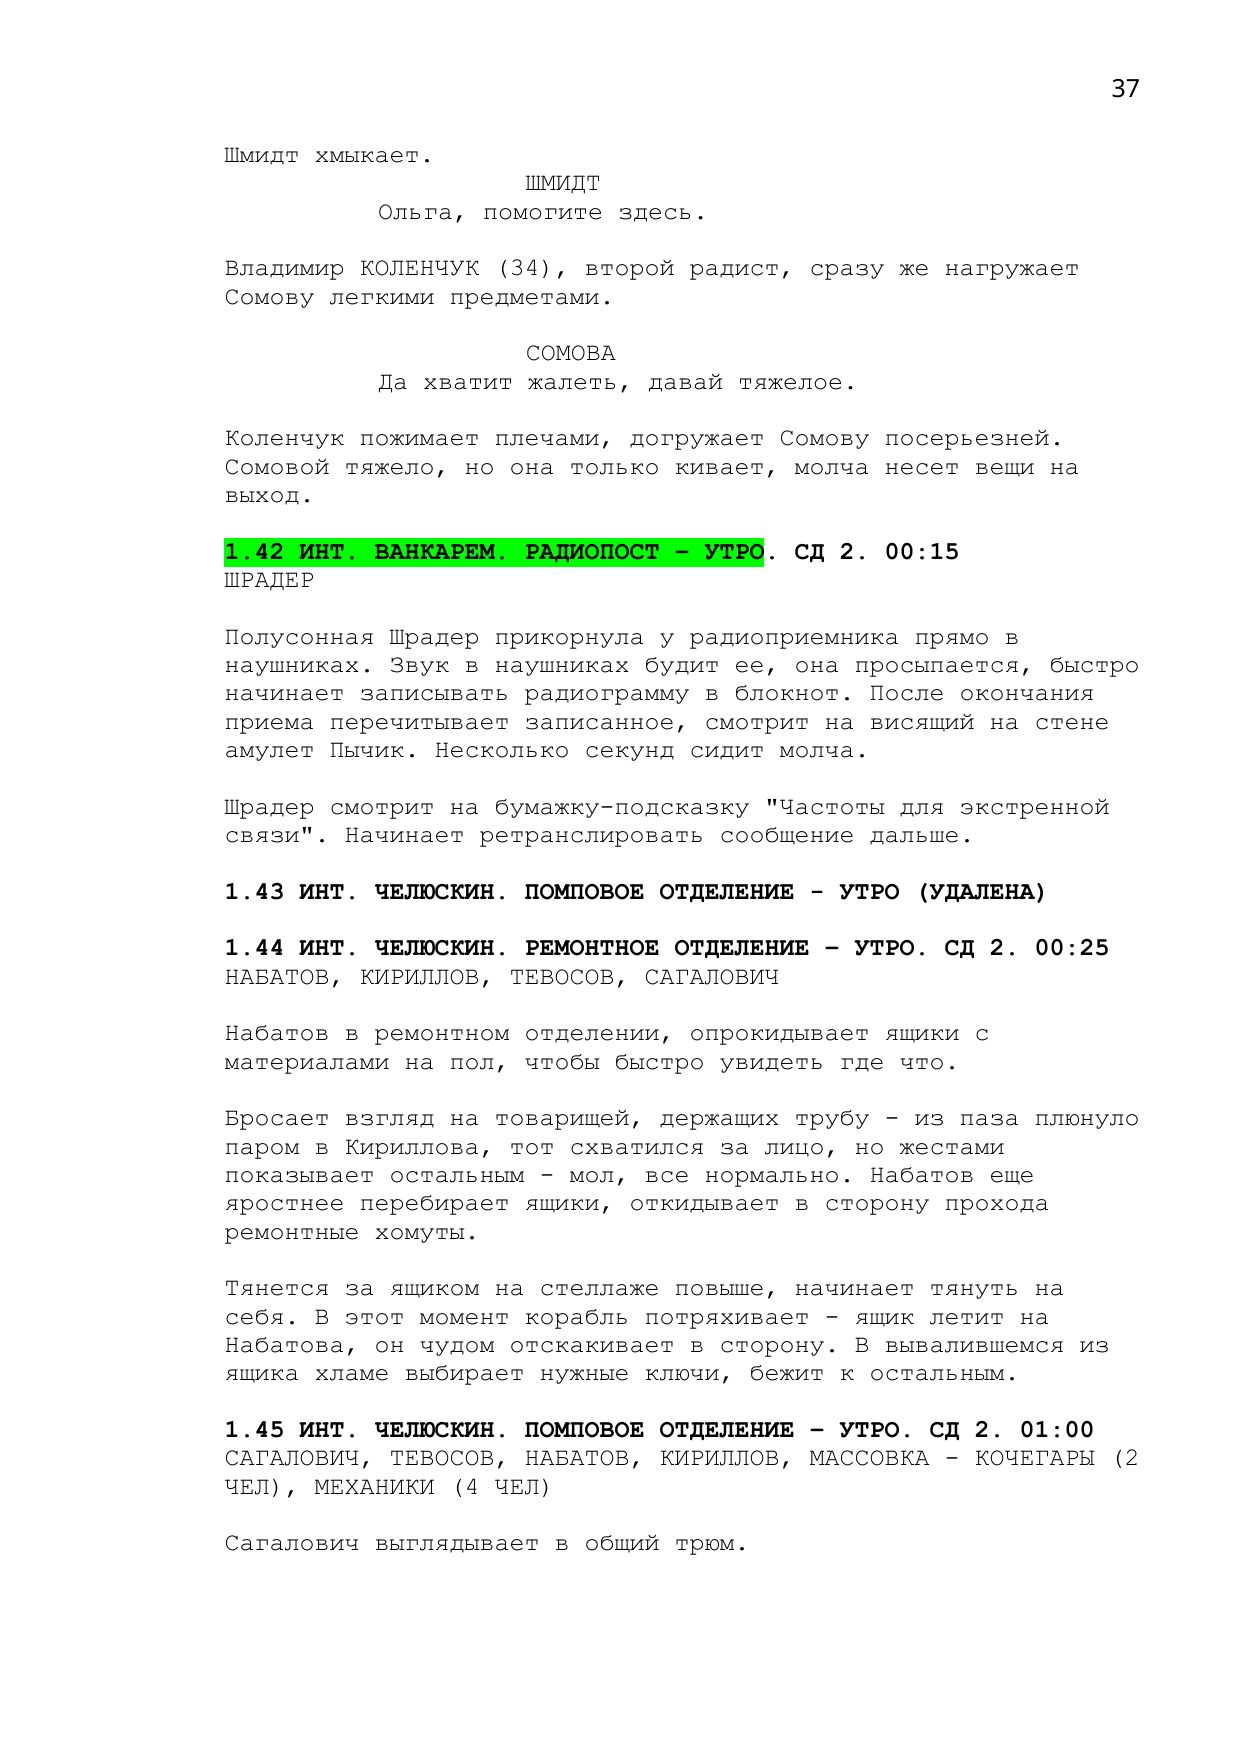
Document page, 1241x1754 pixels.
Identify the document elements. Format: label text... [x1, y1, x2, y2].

text Ольга, помогите здесь. [378, 198, 904, 227]
text ШМИДТ [526, 170, 1107, 198]
subtitle 1.43 ИНТ. ЧЕЛЮСКИН. ПОМПОВОЕ ОТДЕЛЕНИЕ - УТРО (УДАЛЕНА) [224, 878, 1140, 907]
text Полусонная Шрадер прикорнула у радиоприемника прямо в наушниках. Звук в наушниках будит ее, она просыпается, быстро начинает записывать радиограмму в блокнот. После окончания приема перечитывает записанное, смотрит на висящий на стене амулет Пычик. Несколько секунд сидит молча. [224, 623, 1140, 765]
subtitle 1.44 ИНТ. ЧЕЛЮСКИН. РЕМОНТНОЕ ОТДЕЛЕНИЕ – УТРО. СД 2. 00:25 [224, 935, 1140, 963]
text Сагалович выглядывает в общий трюм. [224, 1530, 1140, 1558]
text Да хватит жалеть, давай тяжелое. [378, 368, 904, 397]
text Коленчук пожимает плечами, догружает Сомову посерьезней. Сомовой тяжело, но она только кивает, молча несет вещи на выход. [224, 425, 1140, 510]
text ШРАДЕР [224, 567, 1140, 595]
text Владимир КОЛЕНЧУК (34), второй радист, сразу же нагружает Сомову легкими предметами. [224, 255, 1140, 312]
text СОМОВА [526, 340, 1107, 368]
text Бросает взгляд на товарищей, держащих трубу - из паза плюнуло паром в Кириллова, тот схватился за лицо, но жестами показывает остальным - мол, все нормально. Набатов еще яростнее перебирает ящики, откидывает в сторону прохода ремонтные хомуты. [224, 1105, 1140, 1247]
text Набатов в ремонтном отделении, опрокидывает ящики с материалами на пол, чтобы быстро увидеть где что. [224, 1020, 1140, 1077]
text Тянется за ящиком на стеллаже повыше, начинает тянуть на себя. В этот момент корабль потряхивает - ящик летит на Набатова, он чудом отскакивает в сторону. В вывалившемся из ящика хламе выбирает нужные ключи, бежит к остальным. [224, 1275, 1140, 1388]
subtitle 1.42 ИНТ. ВАНКАРЕМ. РАДИОПОСТ – УТРО. СД 2. 00:15 [764, 538, 1140, 567]
text Шмидт хмыкает. [224, 142, 1140, 170]
text САГАЛОВИЧ, ТЕВОСОВ, НАБАТОВ, КИРИЛЛОВ, МАССОВКА - КОЧЕГАРЫ (2 ЧЕЛ), МЕХАНИКИ (4 ЧЕЛ) [224, 1445, 1140, 1502]
subtitle 1.45 ИНТ. ЧЕЛЮСКИН. ПОМПОВОЕ ОТДЕЛЕНИЕ – УТРО. СД 2. 01:00 [224, 1417, 1140, 1445]
text НАБАТОВ, КИРИЛЛОВ, ТЕВОСОВ, САГАЛОВИЧ [224, 963, 1140, 992]
text Шрадер смотрит на бумажку-подсказку "Частоты для экстренной связи". Начинает ретранслировать сообщение дальше. [224, 793, 1140, 850]
